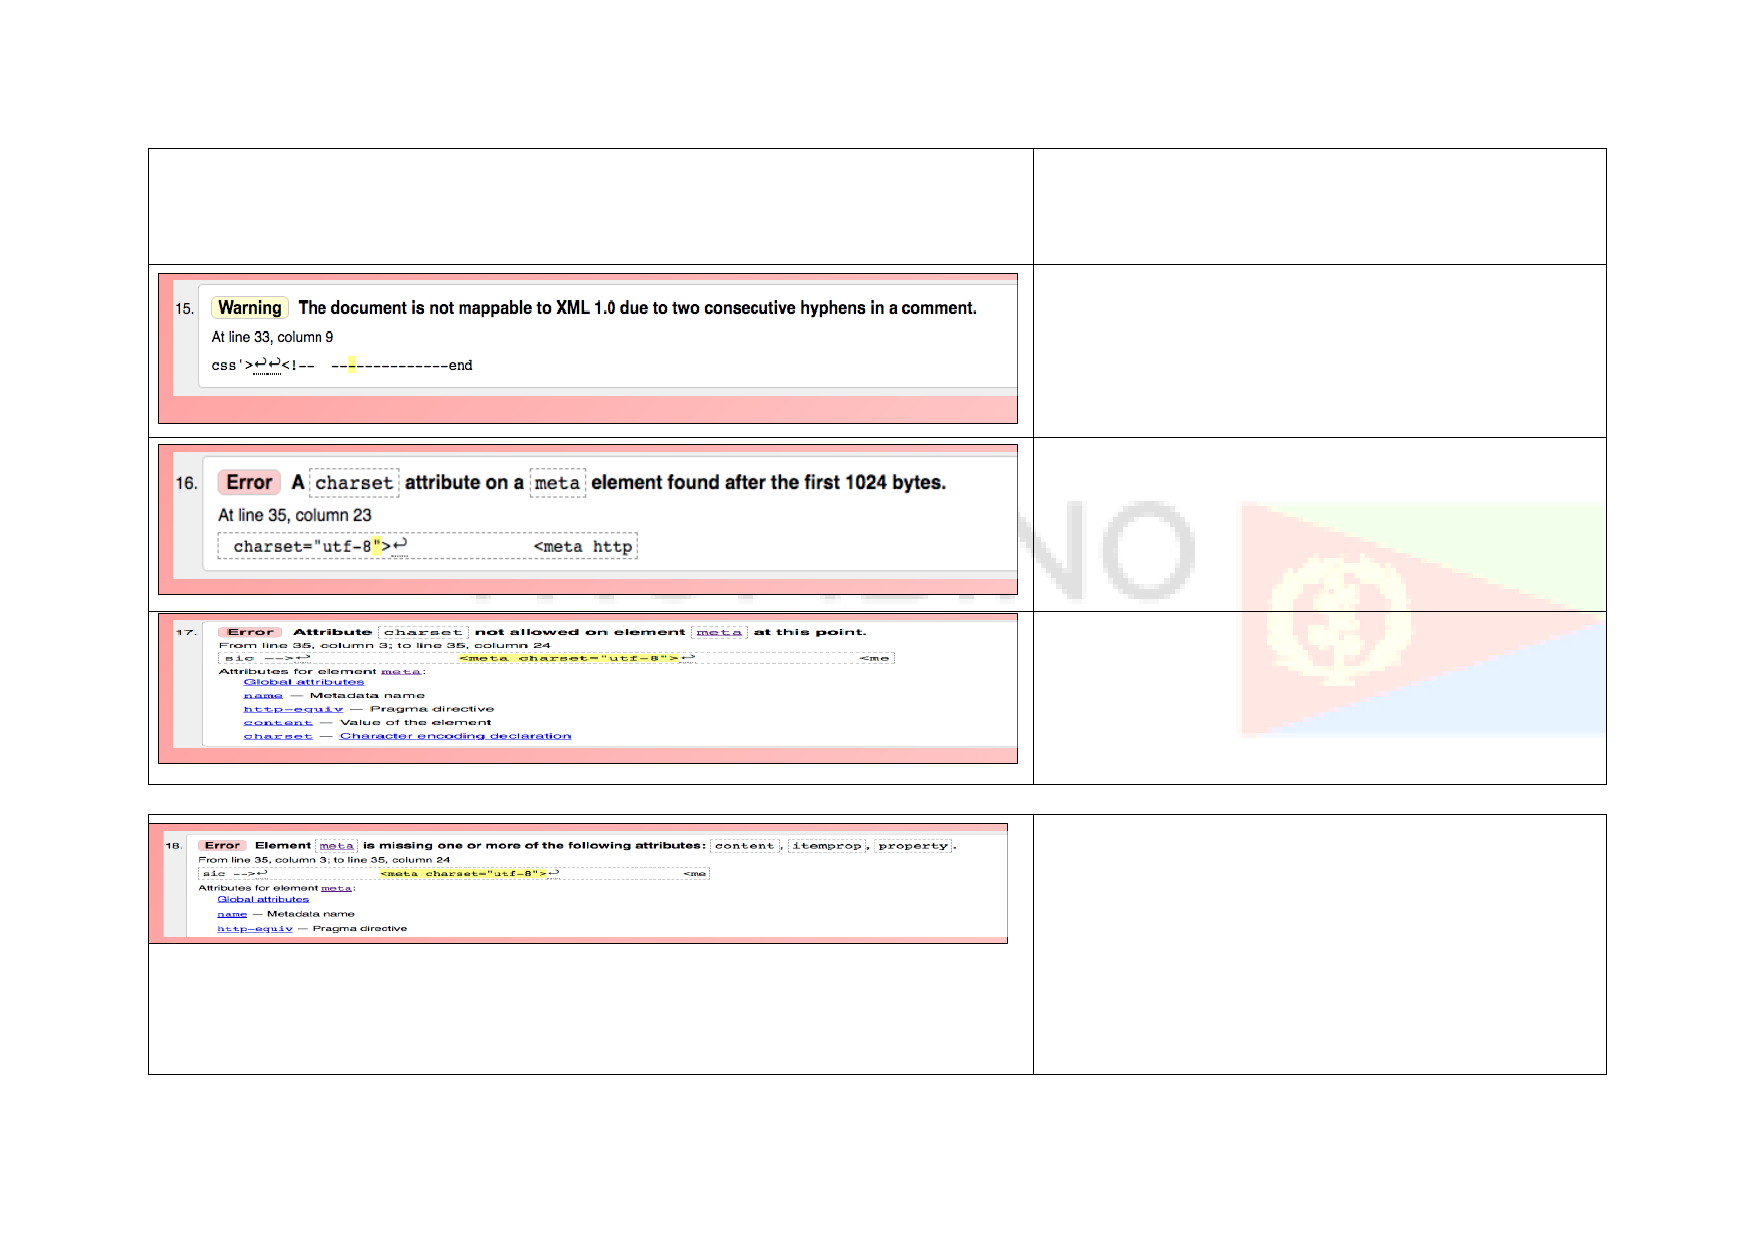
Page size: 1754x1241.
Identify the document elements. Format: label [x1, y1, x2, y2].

table_cell [149, 265, 1033, 437]
table_cell [1034, 438, 1606, 611]
table_cell [149, 438, 1033, 611]
table_cell [149, 612, 1033, 784]
table_header [1034, 815, 1606, 1074]
picture [173, 452, 1018, 579]
picture [173, 620, 1018, 748]
table_header [149, 815, 1033, 1074]
table_cell [1034, 265, 1606, 437]
table_cell [1034, 149, 1606, 264]
picture [173, 280, 1018, 396]
picture [163, 831, 1008, 937]
table_cell [1034, 612, 1606, 784]
table_cell [149, 149, 1033, 264]
